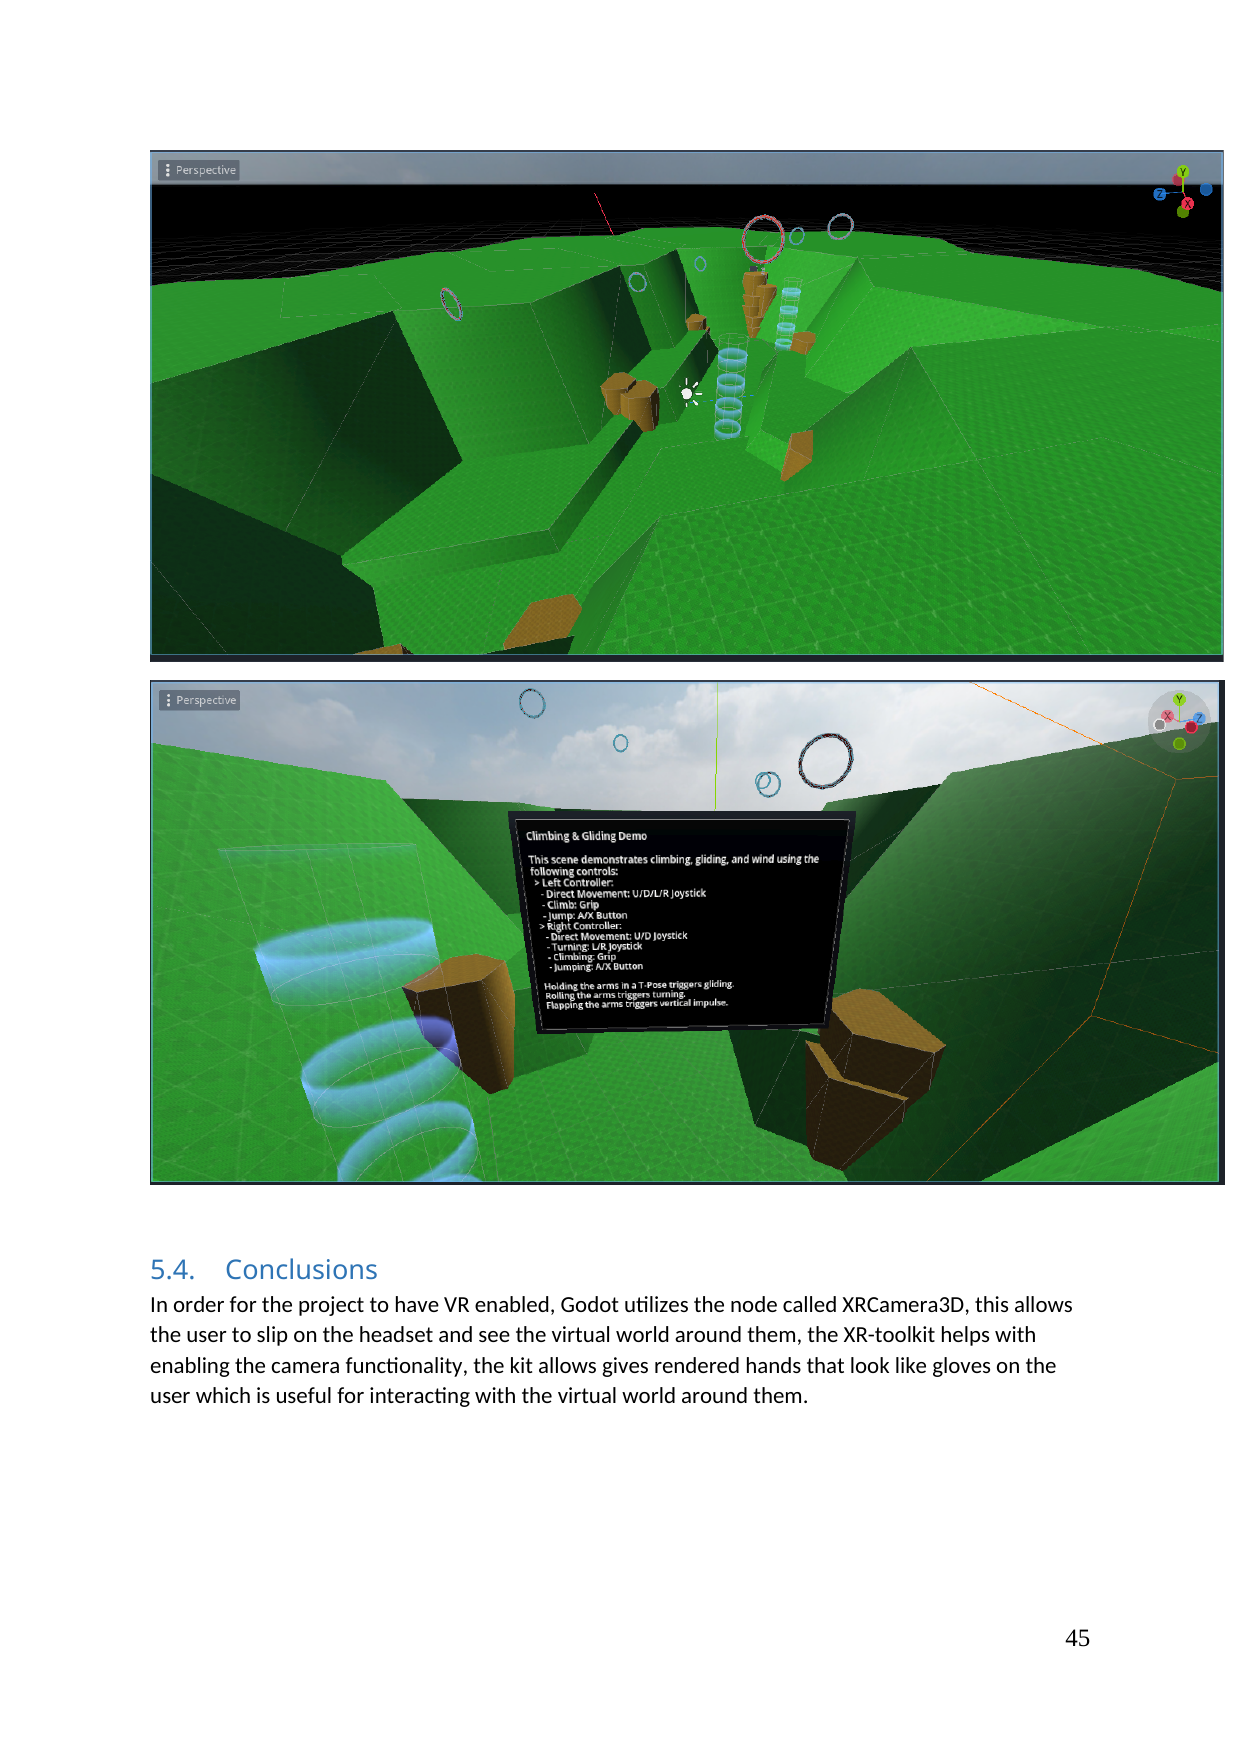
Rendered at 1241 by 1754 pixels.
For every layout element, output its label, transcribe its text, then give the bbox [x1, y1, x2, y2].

subtitle 5.4. Conclusions [150, 1251, 1090, 1287]
picture [150, 680, 1225, 1185]
picture [150, 150, 1224, 662]
text In order for the project to have VR enabled, Godot utilizes the node called XRCamera3D, this allows the user to slip on the headset and see the virtual world around them, the XR-toolkit helps with enabling the camera functionality, the kit allows gives rendered hands that look like gloves on the user which is useful for interacting with the virtual world around them. [150, 1290, 1090, 1409]
